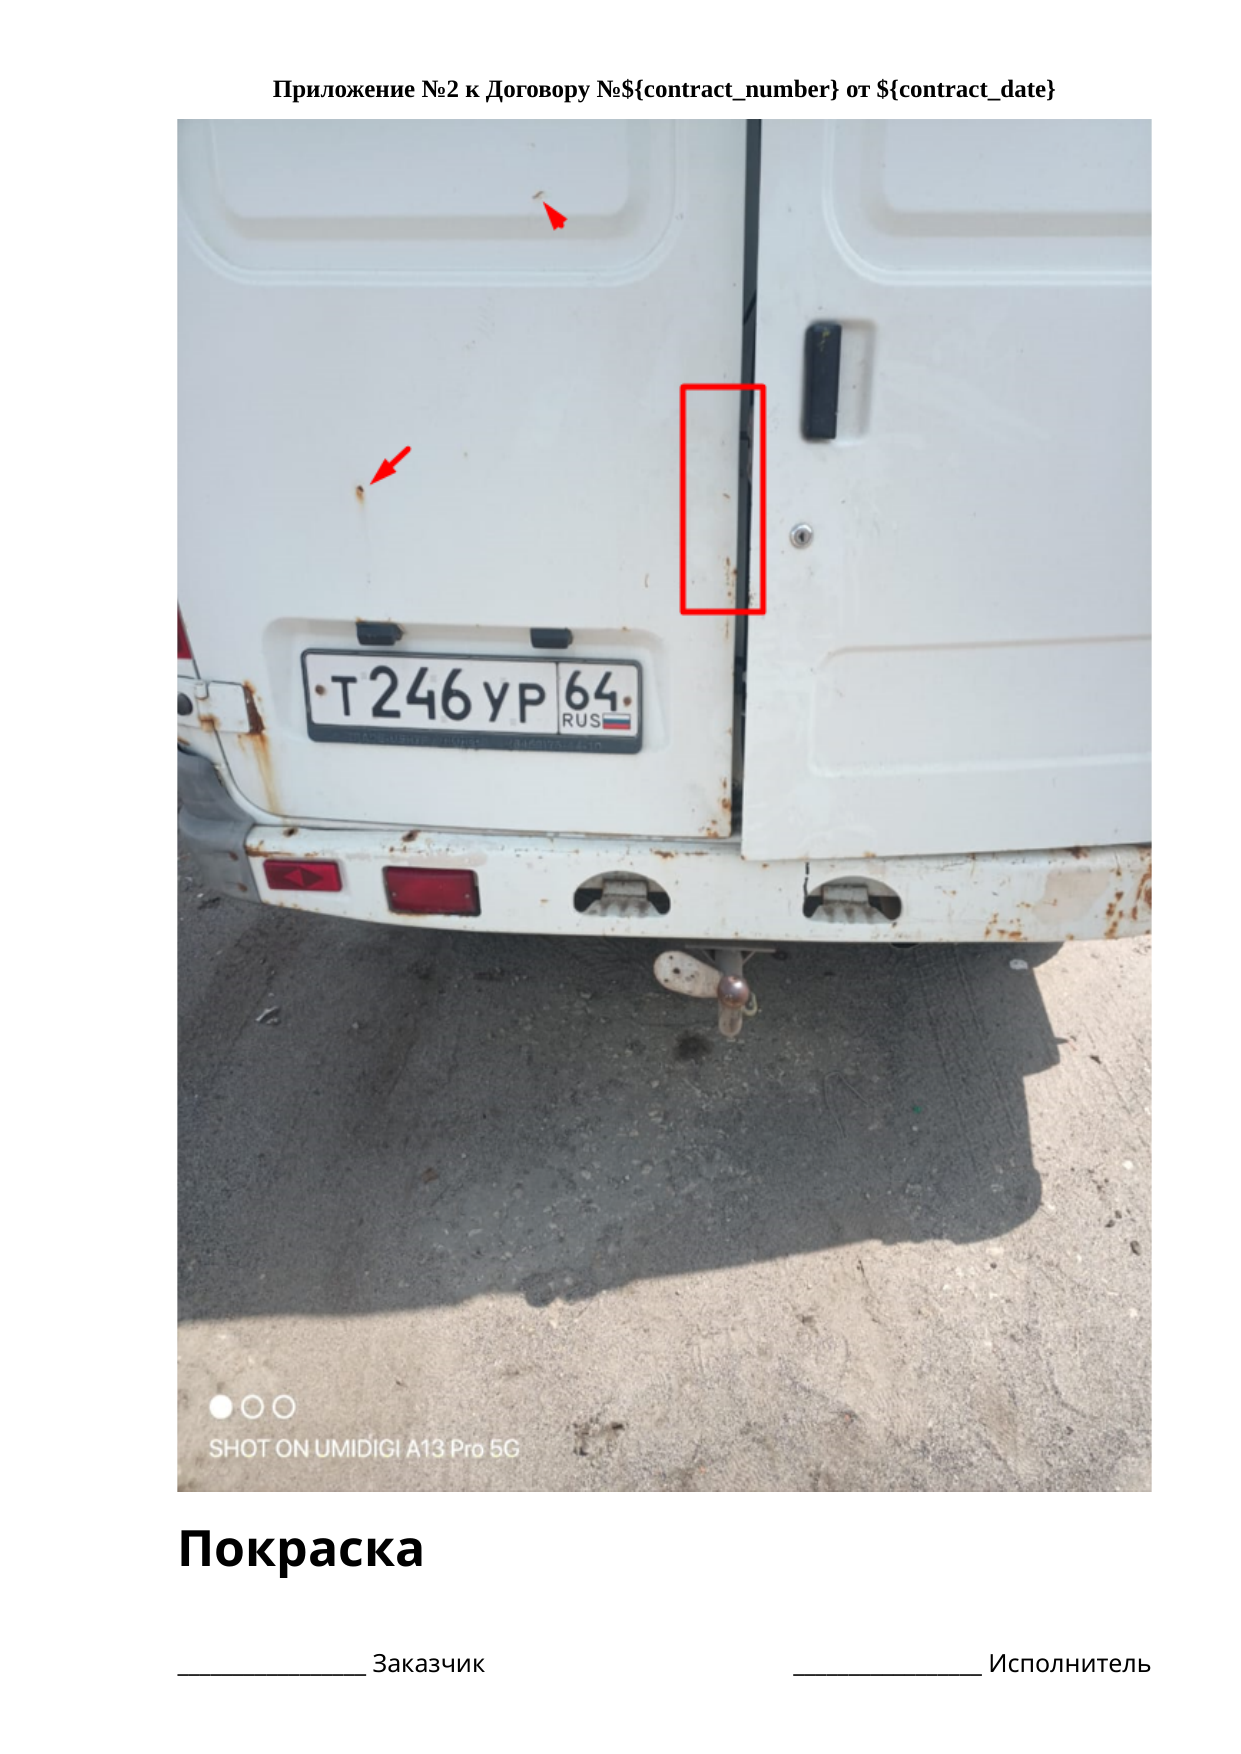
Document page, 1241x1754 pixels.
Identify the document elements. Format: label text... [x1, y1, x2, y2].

picture [177, 119, 1152, 1492]
text Покраска [177, 1513, 1152, 1582]
